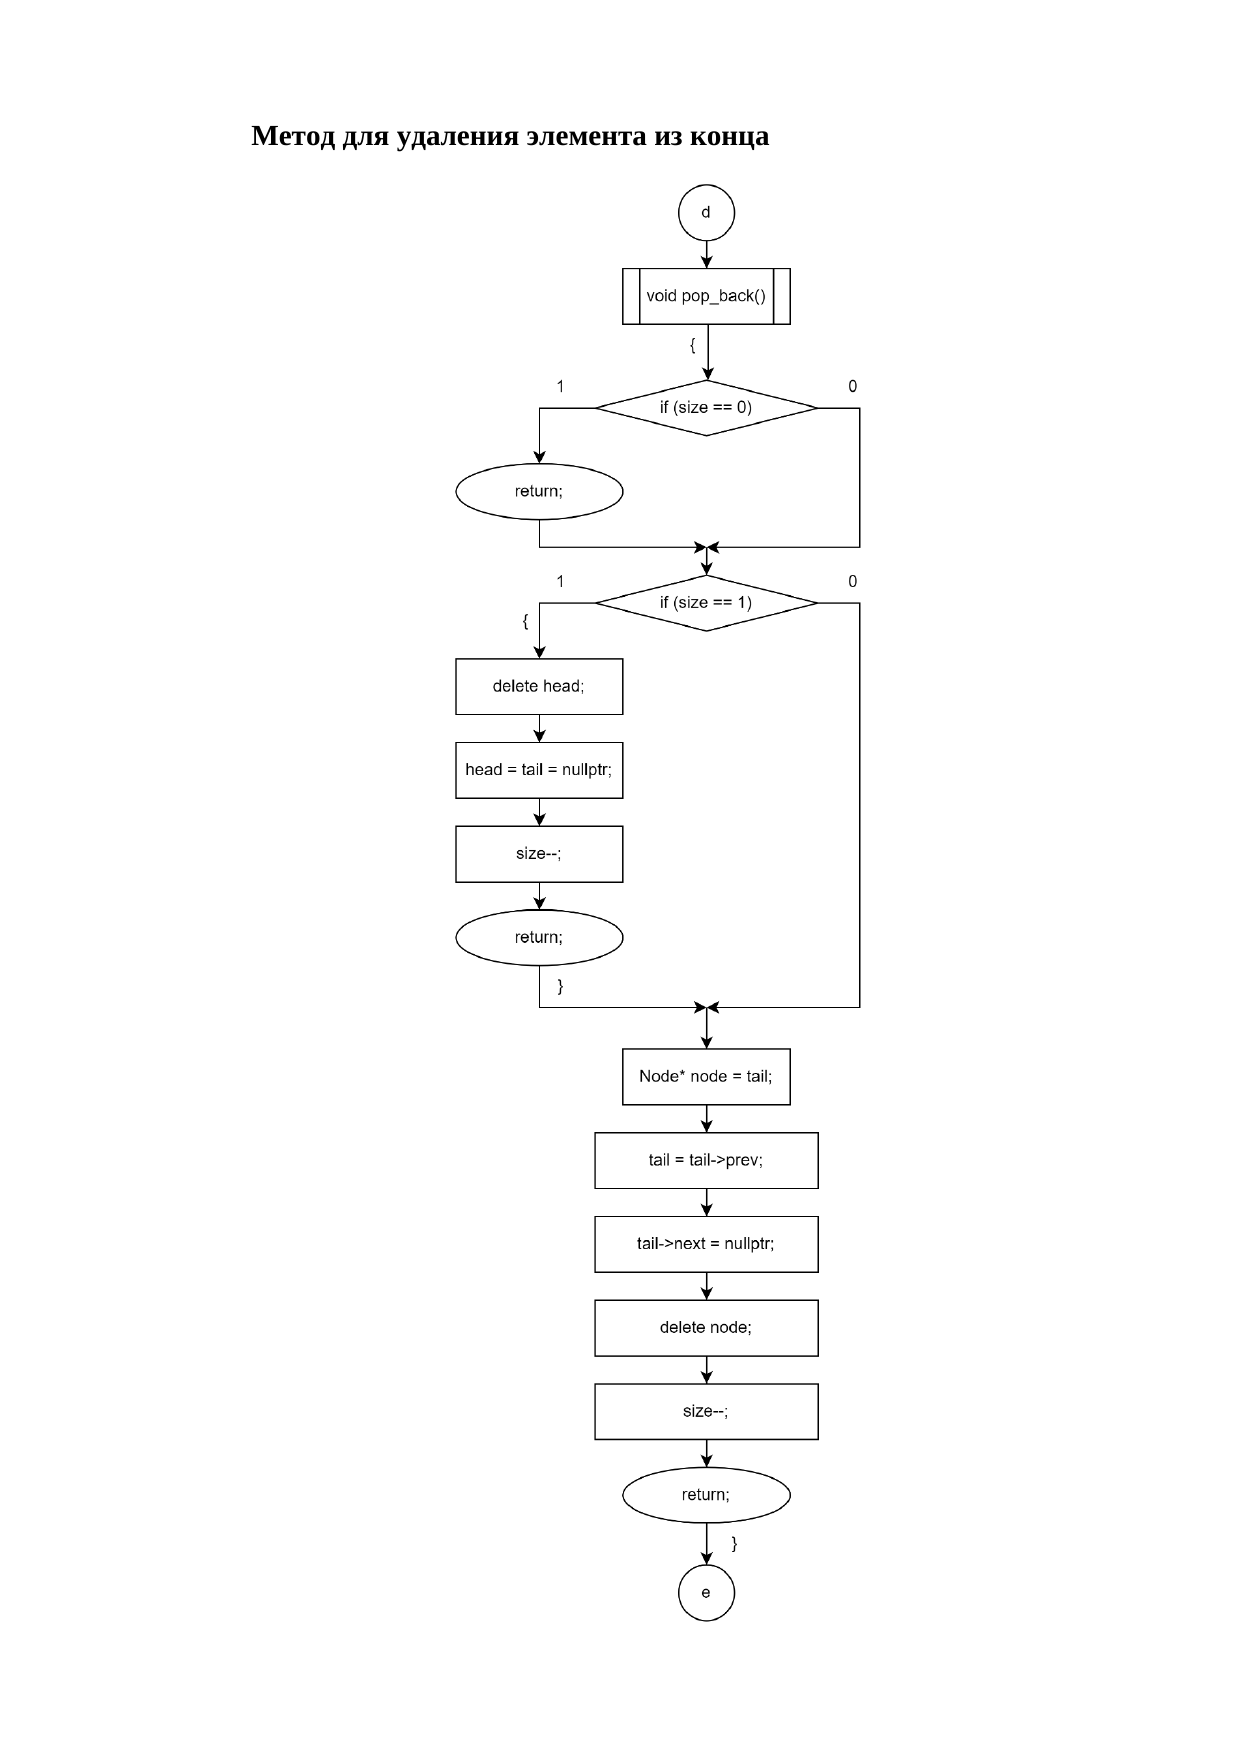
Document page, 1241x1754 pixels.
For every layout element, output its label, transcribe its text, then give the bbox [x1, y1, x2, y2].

text Метод для удаления элемента из конца [177, 118, 1152, 152]
picture [441, 171, 888, 1635]
